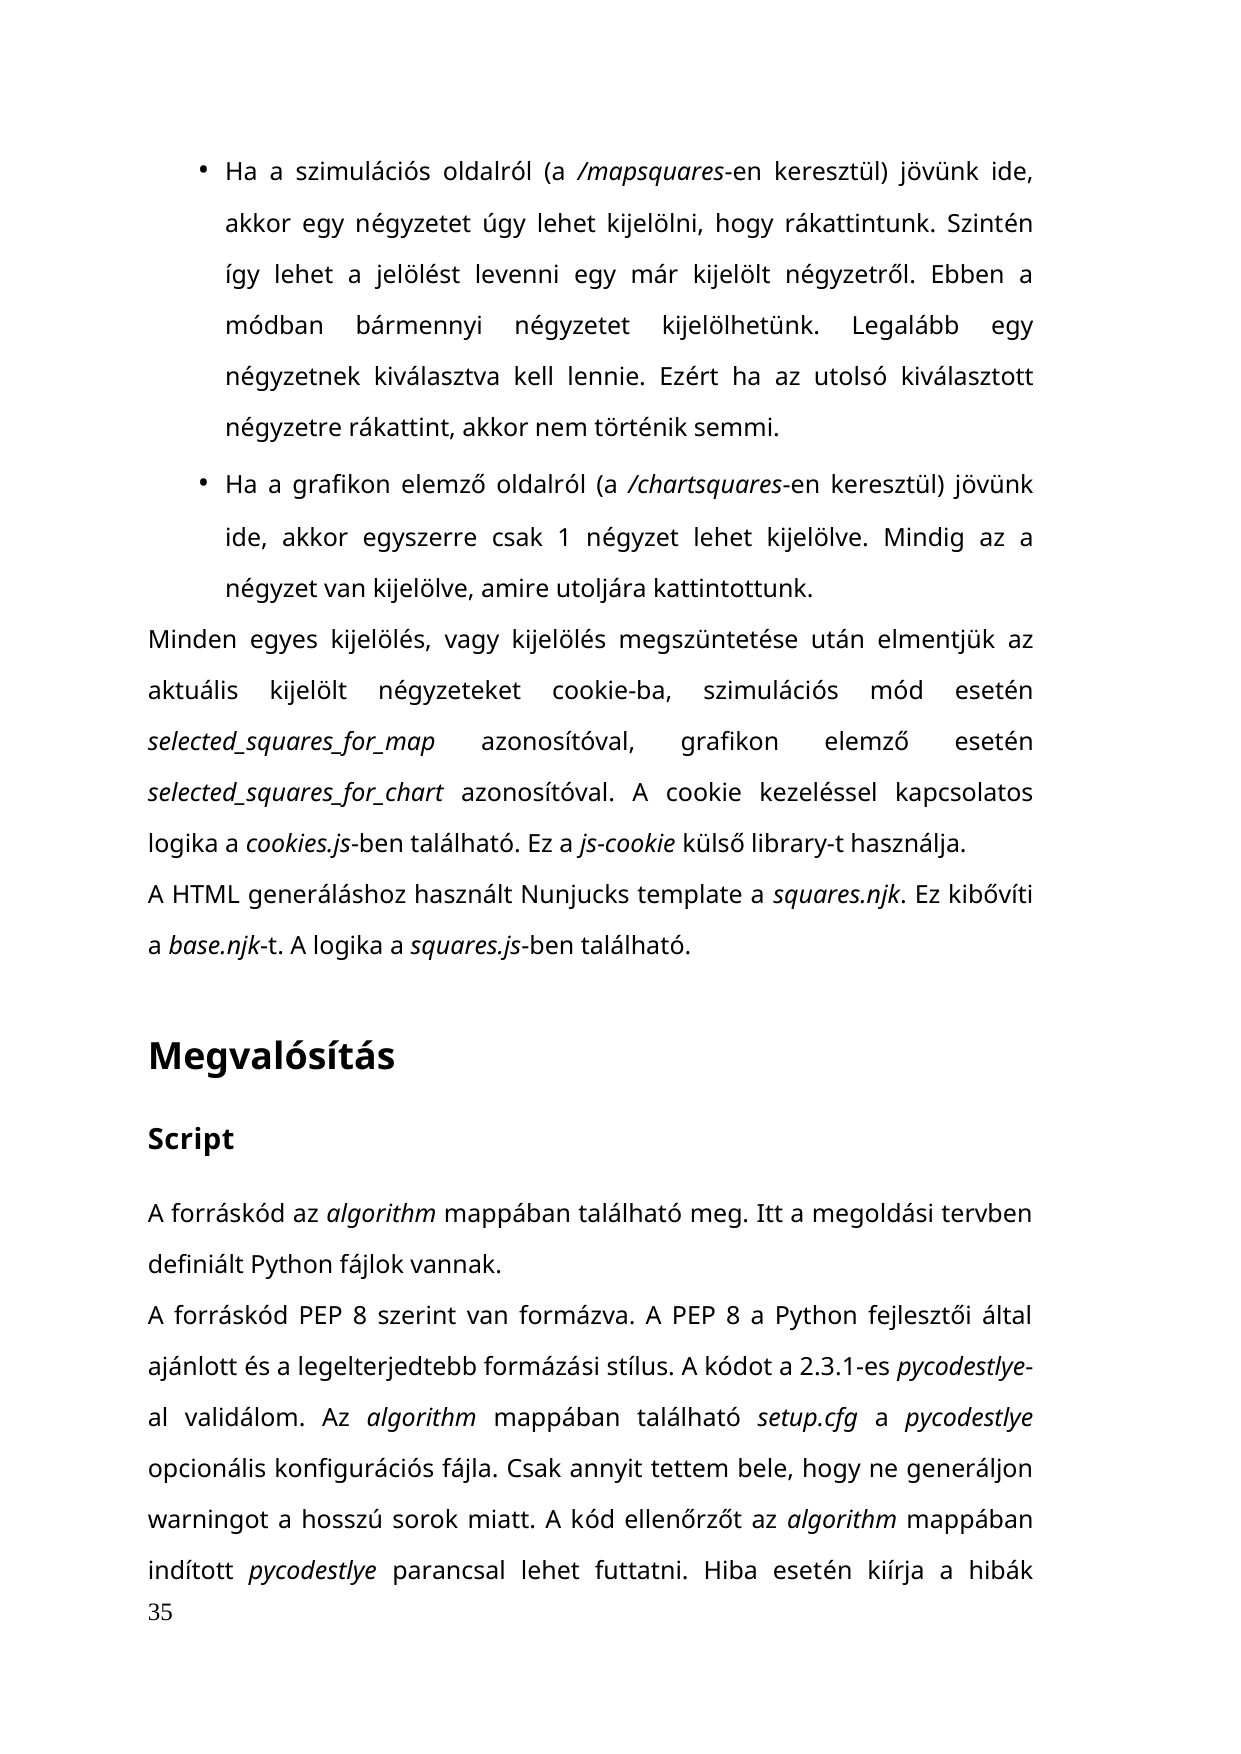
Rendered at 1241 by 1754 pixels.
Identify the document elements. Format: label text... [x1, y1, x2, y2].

list Ha a szimulációs oldalról (a /mapsquares-en keresztül) jövünk ide, akkor egy négyzetet úgy lehet kijelölni, hogy rákattintunk. Szintén így lehet a jelölést levenni egy már kijelölt négyzetről. Ebben a módban bármennyi négyzetet kijelölhetünk. Legalább egy négyzetnek kiválasztva kell lennie. Ezért ha az utolsó kiválasztott négyzetre rákattint, akkor nem történik semmi. [198, 148, 1033, 444]
text A HTML generáláshoz használt Nunjucks template a squares.njk. Ez kibővíti a base.njk-t. A logika a squares.js-ben található. [148, 876, 1033, 962]
text Minden egyes kijelölés, vagy kijelölés megszüntetése után elmentjük az aktuális kijelölt négyzeteket cookie-ba, szimulációs mód esetén selected_squares_for_map azonosítóval, grafikon elemző esetén selected_squares_for_chart azonosítóval. A cookie kezeléssel kapcsolatos logika a cookies.js-ben található. Ez a js-cookie külső library-t használja. [148, 621, 1033, 859]
text A forráskód az algorithm mappában található meg. Itt a megoldási tervben definiált Python fájlok vannak. [148, 1195, 1033, 1280]
list Ha a grafikon elemző oldalról (a /chartsquares-en keresztül) jövünk ide, akkor egyszerre csak 1 négyzet lehet kijelölve. Mindig az a négyzet van kijelölve, amire utoljára kattintottunk. [198, 461, 1033, 604]
subtitle Megvalósítás [148, 1029, 1033, 1081]
subtitle Script [148, 1118, 1033, 1158]
